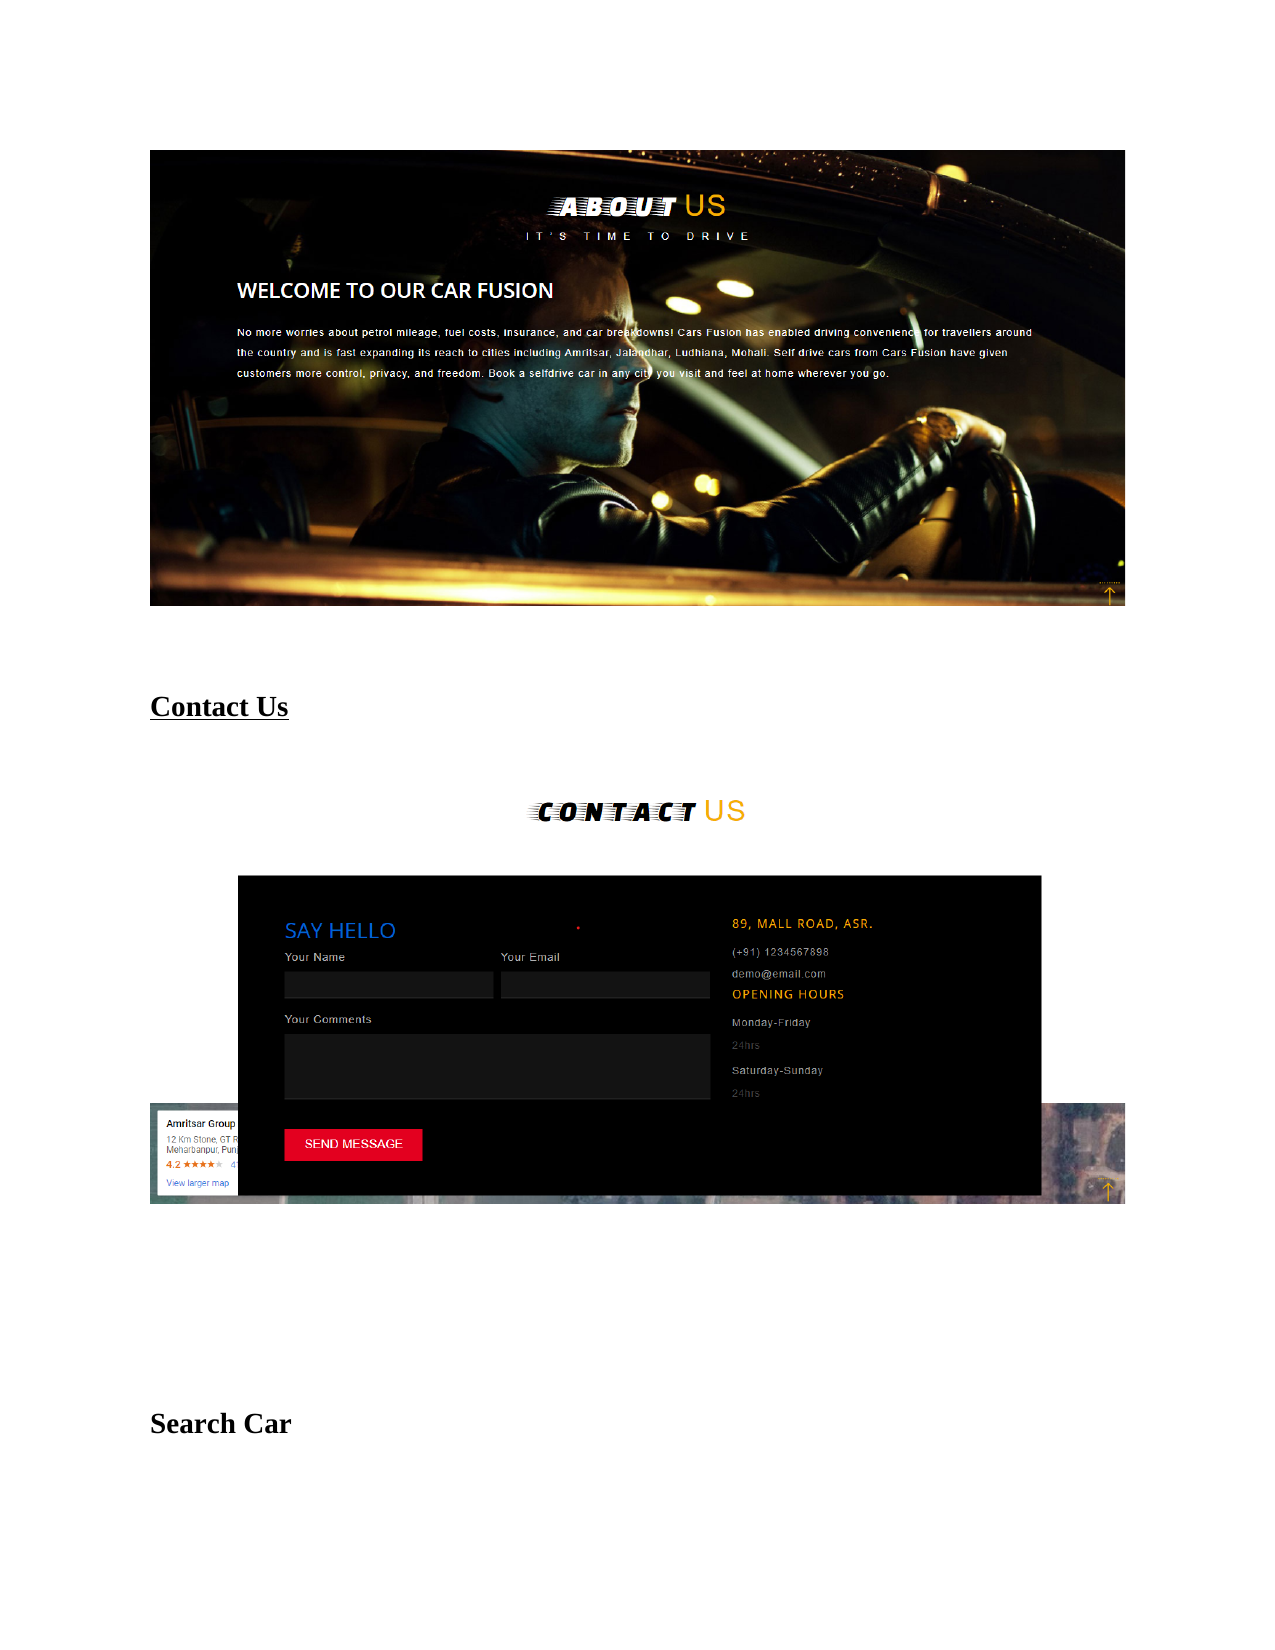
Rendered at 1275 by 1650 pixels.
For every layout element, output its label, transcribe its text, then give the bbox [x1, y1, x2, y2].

text Search Car [150, 1407, 1125, 1440]
picture [150, 748, 1125, 1204]
text Contact Us [150, 689, 1125, 723]
picture [150, 150, 1125, 606]
